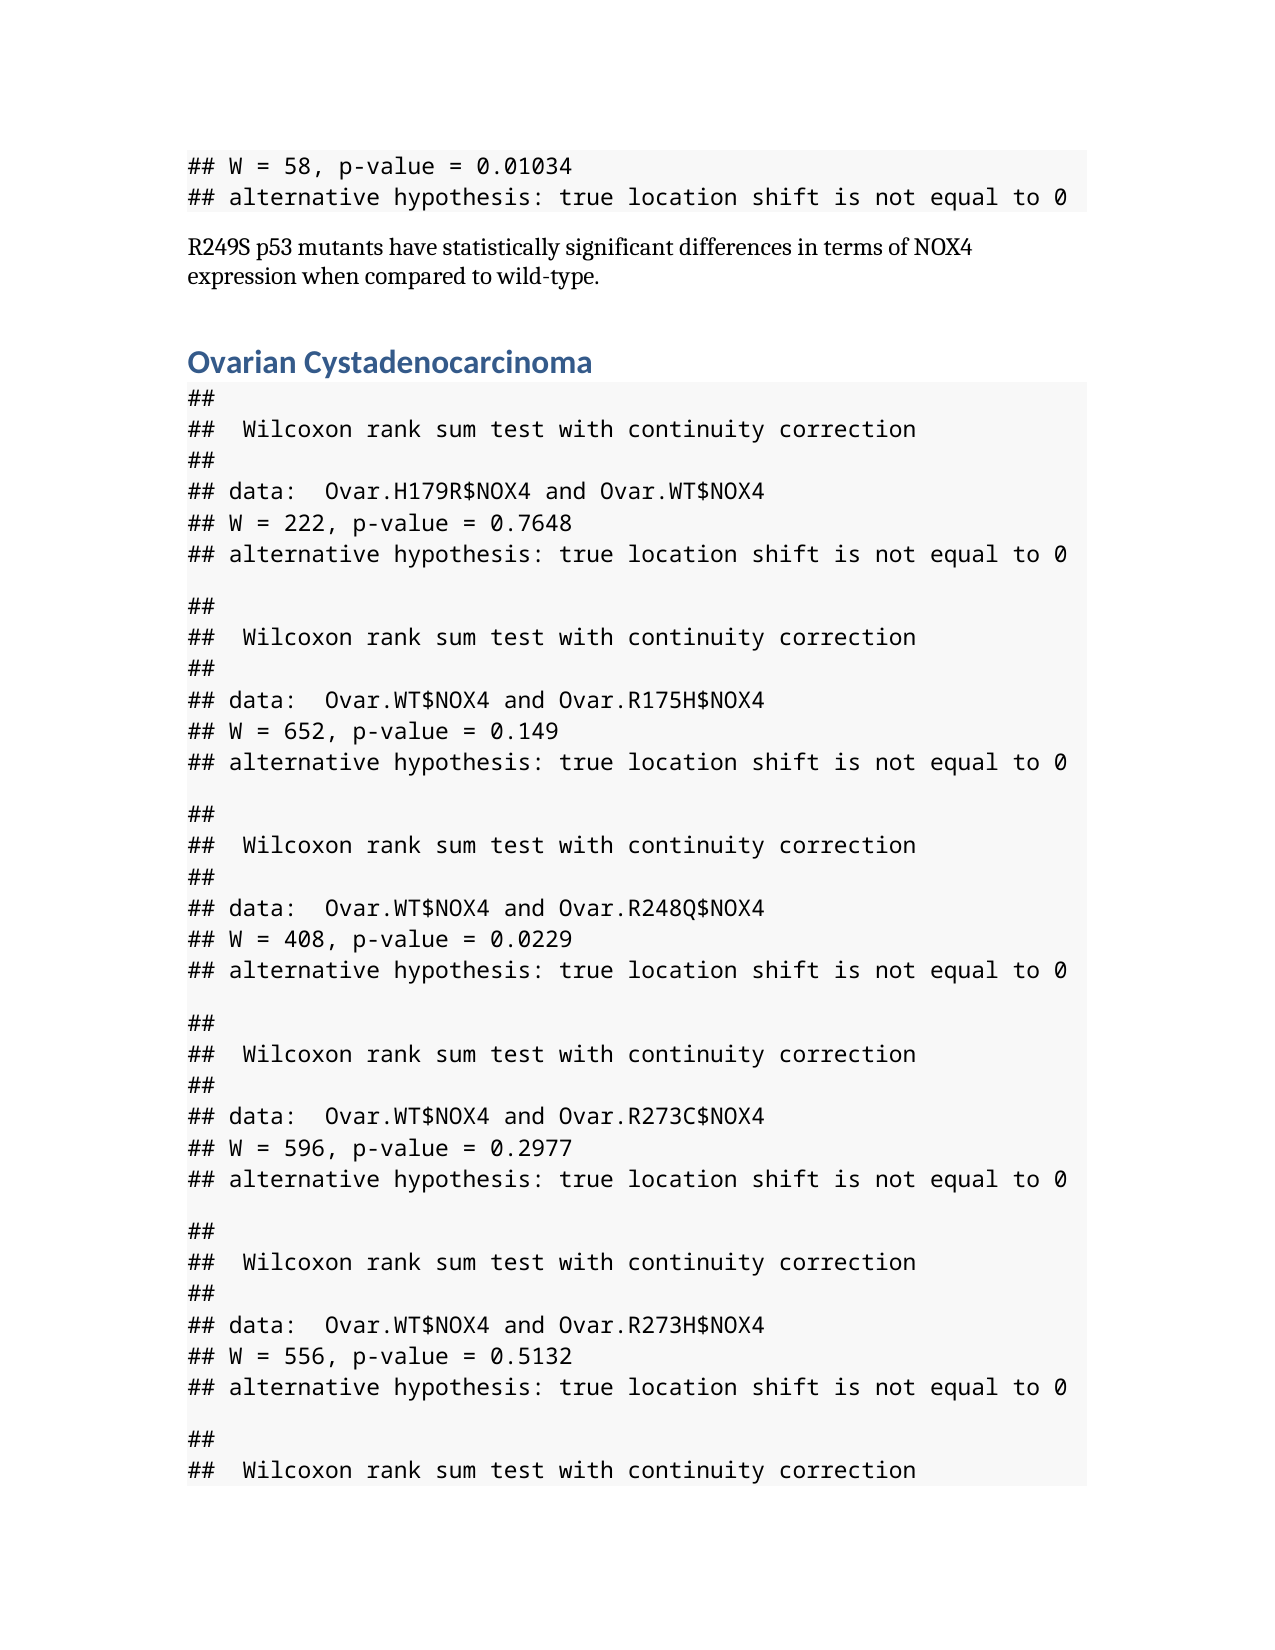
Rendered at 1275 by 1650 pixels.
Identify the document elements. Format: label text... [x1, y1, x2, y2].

text ## ## Wilcoxon rank sum test with continuity correction ## ## data: Ovar.WT$NOX4 and Ovar.R175H$NOX4 ## W = 652, p-value = 0.149 ## alternative hypothesis: true location shift is not equal to 0 [187, 590, 1087, 777]
text R249S p53 mutants have statistically significant differences in terms of NOX4 expression when compared to wild-type. [187, 233, 1087, 291]
text ## ## Wilcoxon rank sum test with continuity correction ## ## data: Ovar.WT$NOX4 and Ovar.R273H$NOX4 ## W = 556, p-value = 0.5132 ## alternative hypothesis: true location shift is not equal to 0 [187, 1215, 1087, 1402]
text ## ## Wilcoxon rank sum test with continuity correction ## ## data: Ovar.H179R$NOX4 and Ovar.WT$NOX4 ## W = 222, p-value = 0.7648 ## alternative hypothesis: true location shift is not equal to 0 [187, 382, 1087, 569]
text ## ## Wilcoxon rank sum test with continuity correction ## ## data: Ovar.WT$NOX4 and Ovar.R273C$NOX4 ## W = 596, p-value = 0.2977 ## alternative hypothesis: true location shift is not equal to 0 [187, 1007, 1087, 1194]
text ## ## Wilcoxon rank sum test with continuity correction ## ## data: Ovar.WT$NOX4 and Ovar.R248Q$NOX4 ## W = 408, p-value = 0.0229 ## alternative hypothesis: true location shift is not equal to 0 [187, 798, 1087, 986]
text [187, 150, 1087, 212]
subtitle Ovarian Cystadenocarcinoma [187, 341, 1087, 382]
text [187, 1423, 1087, 1486]
